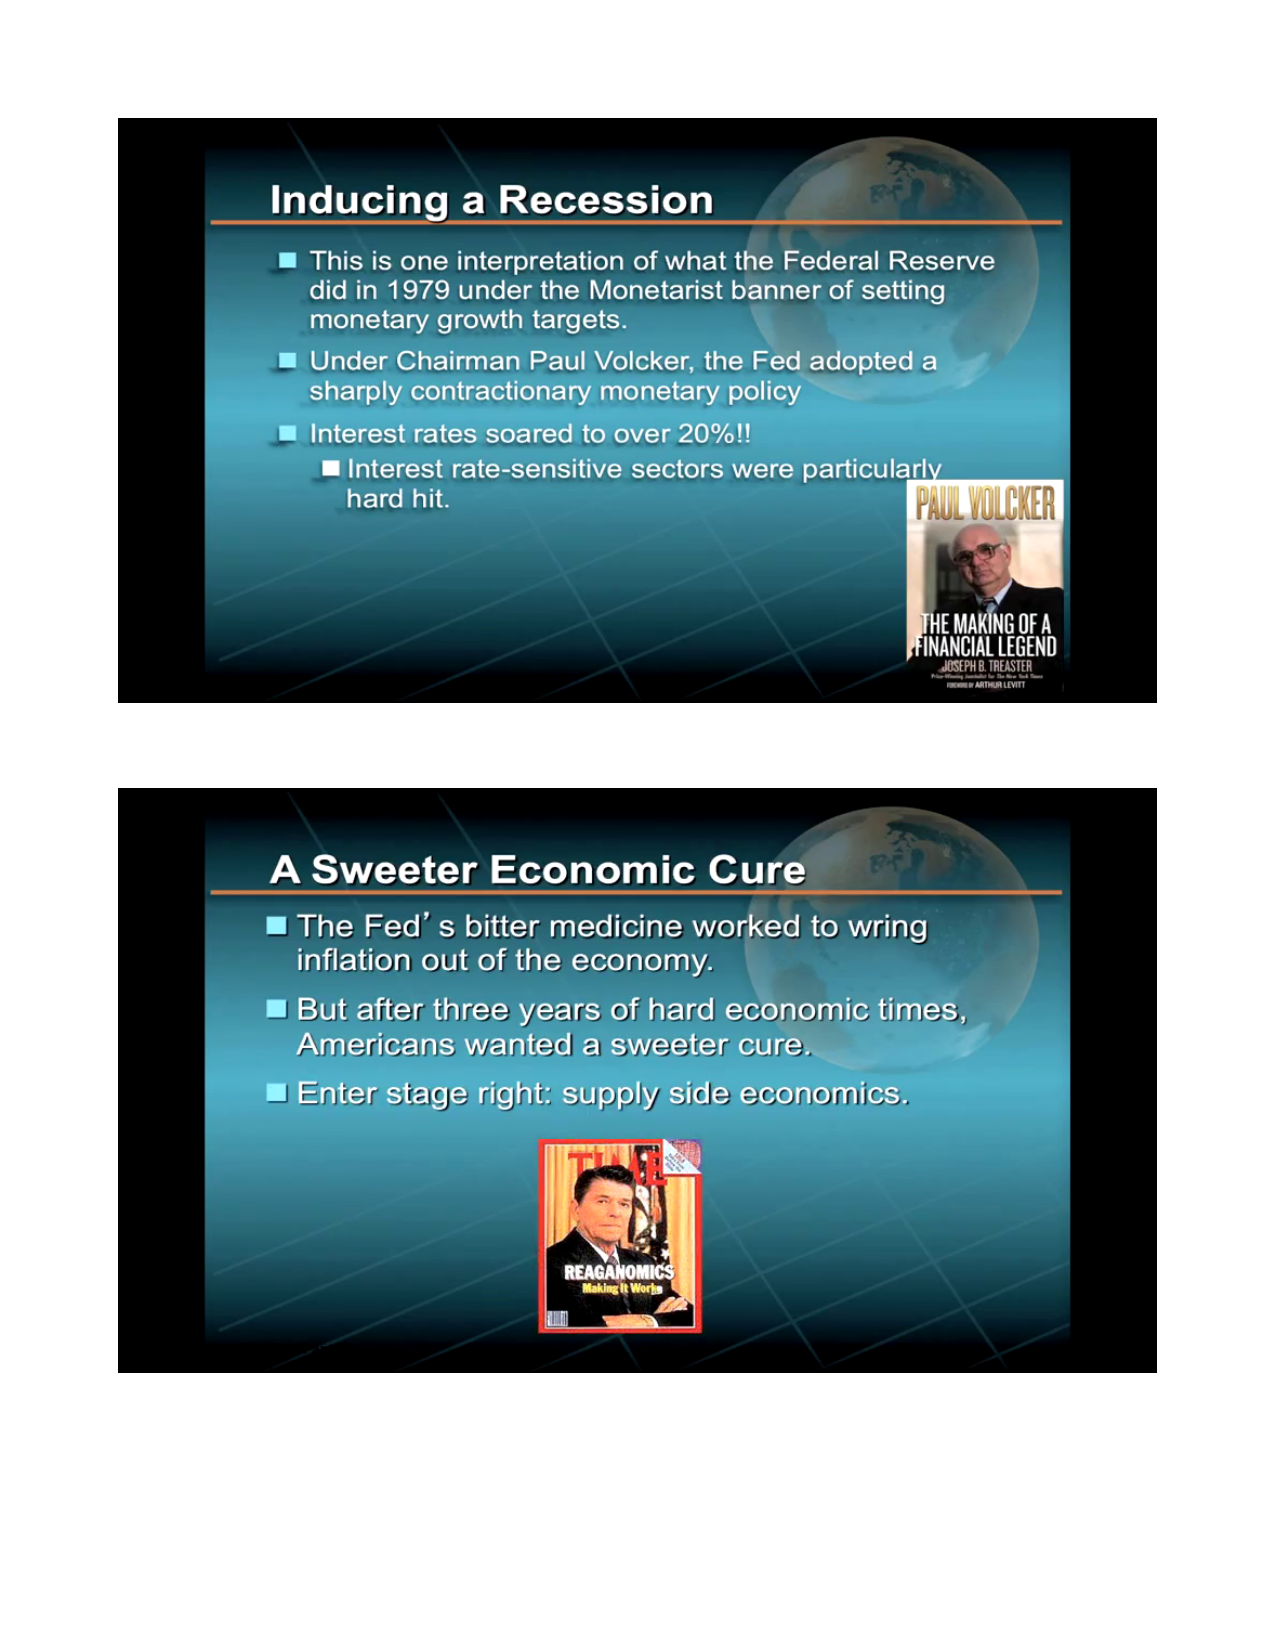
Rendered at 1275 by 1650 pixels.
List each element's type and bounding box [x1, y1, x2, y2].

picture [118, 118, 1157, 703]
picture [118, 788, 1157, 1373]
